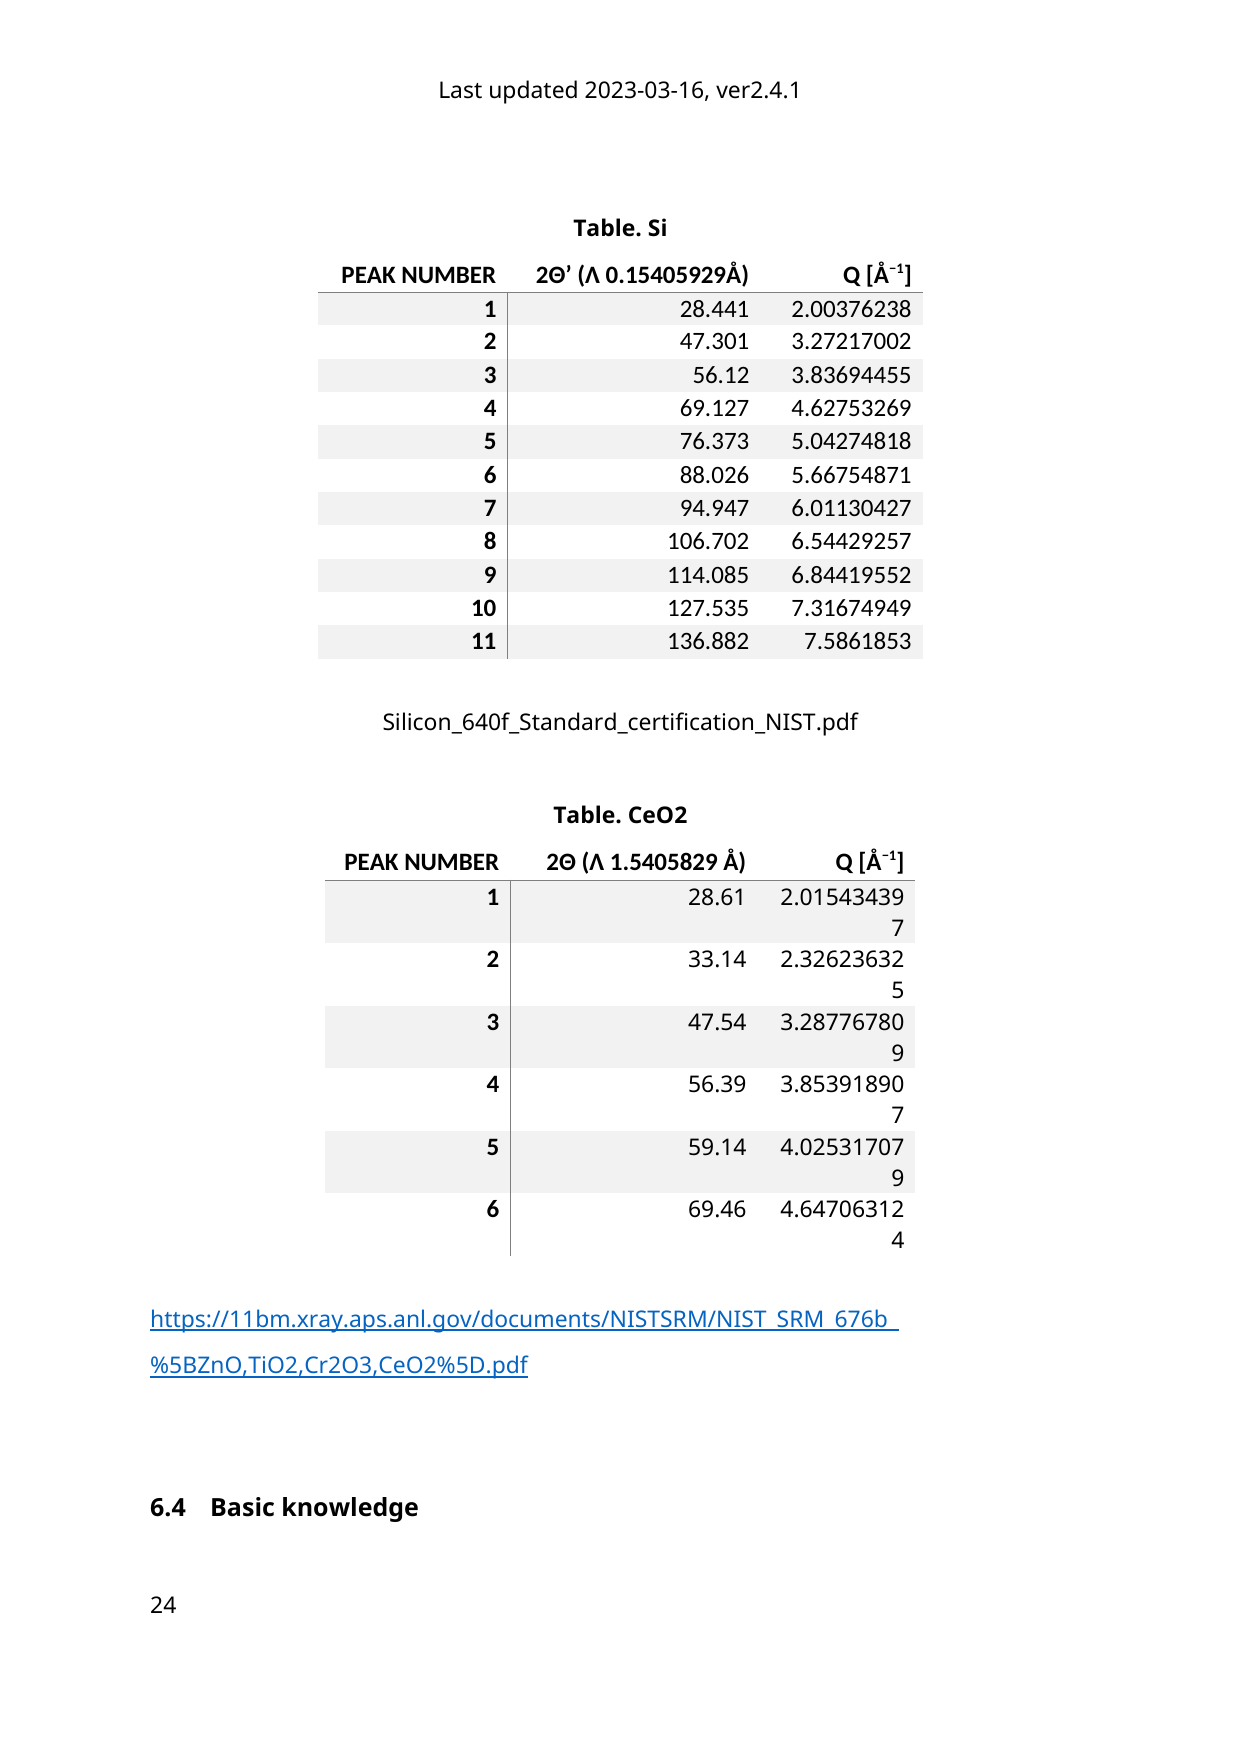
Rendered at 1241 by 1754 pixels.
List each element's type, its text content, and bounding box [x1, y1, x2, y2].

table_cell 127.535 [508, 592, 760, 625]
table_cell 2 [325, 943, 510, 1006]
table_cell 47.301 [508, 325, 760, 359]
table_cell 136.882 [508, 625, 760, 659]
table_cell 9 [318, 559, 507, 592]
table_header 2θ’ (λ 0.15405929Å) [507, 259, 760, 292]
table_cell 114.085 [508, 559, 760, 592]
table_cell 1 [318, 293, 507, 325]
table_cell 4.62753269 [760, 392, 923, 425]
text Silicon_640f_Standard_certification_NIST.pdf [150, 706, 1090, 737]
table_cell 28.61 [511, 881, 758, 943]
table_cell 33.14 [511, 943, 758, 1006]
table_cell 94.947 [508, 492, 760, 525]
table_cell 2.015434397 [758, 881, 915, 943]
table_cell 88.026 [508, 459, 760, 492]
table_header PEAK number [318, 259, 507, 292]
subtitle Basic knowledge [150, 1490, 1090, 1524]
table_cell 4.647063124 [758, 1193, 915, 1256]
table_cell 3 [325, 1006, 510, 1068]
table_cell 6 [325, 1193, 510, 1256]
table_cell 3.27217002 [760, 325, 923, 359]
table_cell 56.39 [511, 1068, 758, 1131]
table_cell 6 [318, 459, 507, 492]
table_header PEAK number [325, 846, 510, 879]
table_cell 1 [325, 881, 510, 943]
table_cell 56.12 [508, 359, 760, 392]
table_cell 59.14 [511, 1131, 758, 1193]
table_cell 5.04274818 [760, 425, 923, 459]
table_cell 4 [318, 392, 507, 425]
table_cell 3.287767809 [758, 1006, 915, 1068]
table_cell 3 [318, 359, 507, 392]
table_cell 6.84419552 [760, 559, 923, 592]
table_cell 3.853918907 [758, 1068, 915, 1131]
table_cell 47.54 [511, 1006, 758, 1068]
table_cell 4.025317079 [758, 1131, 915, 1193]
table_cell 69.46 [511, 1193, 758, 1256]
table_cell 10 [318, 592, 507, 625]
table_cell 28.441 [508, 293, 760, 325]
table_cell 4 [325, 1068, 510, 1131]
table_cell 2.00376238 [760, 293, 923, 325]
table_header 2θ (λ 1.5405829 Å) [510, 846, 758, 879]
table_cell 6.01130427 [760, 492, 923, 525]
table_cell 11 [318, 625, 507, 659]
table_cell 76.373 [508, 425, 760, 459]
table_header q [Å−1] [758, 846, 915, 879]
table_cell 8 [318, 525, 507, 559]
table_cell 3.83694455 [760, 359, 923, 392]
table_cell 106.702 [508, 525, 760, 559]
table_cell 7.31674949 [760, 592, 923, 625]
table_header q [Å−1] [760, 259, 923, 292]
text Table. Si [150, 212, 1090, 243]
table_cell 69.127 [508, 392, 760, 425]
table_cell 5 [325, 1131, 510, 1193]
text https://11bm.xray.aps.anl.gov/documents/NISTSRM/NIST_SRM_676b_%5BZnO,TiO2,Cr2O3,CeO2%5D.pdf [150, 1302, 1090, 1381]
table_cell 5 [318, 425, 507, 459]
text Table. CeO2 [150, 799, 1090, 831]
table_cell 2.326236325 [758, 943, 915, 1006]
table_cell 7 [318, 492, 507, 525]
table_cell 5.66754871 [760, 459, 923, 492]
table_cell 7.5861853 [760, 625, 923, 659]
table_cell 6.54429257 [760, 525, 923, 559]
table_cell 2 [318, 325, 507, 359]
